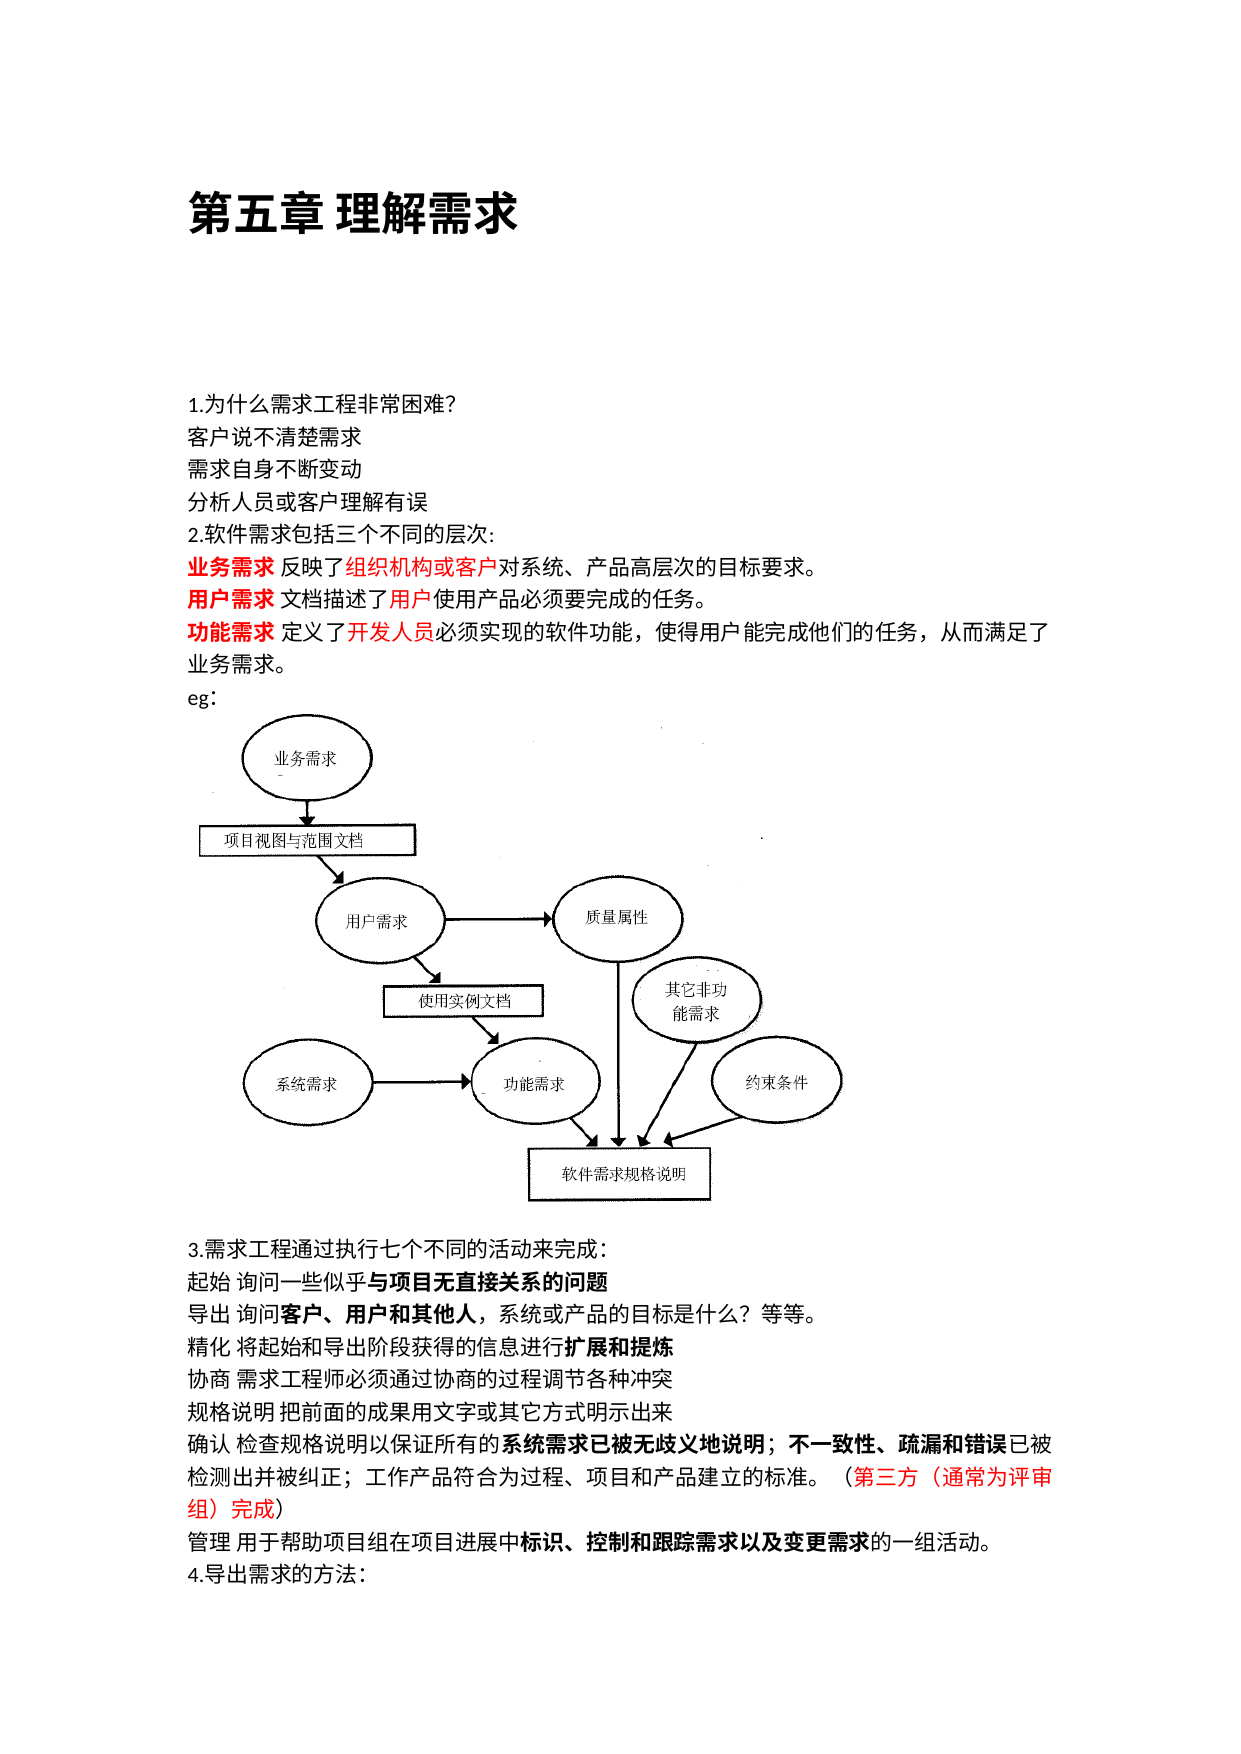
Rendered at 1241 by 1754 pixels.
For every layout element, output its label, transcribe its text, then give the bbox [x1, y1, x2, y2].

list 管理 用于帮助项目组在项目进展中标识、控制和跟踪需求以及变更需求的一组活动。 [187, 1524, 1053, 1557]
list 功能需求 定义了开发人员必须实现的软件功能，使得用户能完成他们的任务，从而满足了业务需求。 [187, 614, 1053, 679]
list 起始 询问一些似乎与项目无直接关系的问题 [187, 1264, 1053, 1297]
list 导出 询问客户、用户和其他人，系统或产品的目标是什么？等等。 [187, 1297, 1053, 1329]
list eg： [187, 679, 1053, 712]
list 精化 将起始和导出阶段获得的信息进行扩展和提炼 [187, 1329, 1053, 1362]
list 客户说不清楚需求 [187, 419, 1053, 452]
list 确认 检查规格说明以保证所有的系统需求已被无歧义地说明；不一致性、疏漏和错误已被检测出并被纠正；工作产品符合为过程、项目和产品建立的标准。（第三方（通常为评审组）完成） [187, 1427, 1053, 1524]
picture [187, 711, 846, 1206]
list 4.导出需求的方法： [187, 1557, 1053, 1589]
list 1.为什么需求工程非常困难？ [187, 387, 1053, 419]
list 用户需求 文档描述了用户使用产品必须要完成的任务。 [187, 582, 1053, 614]
list 需求自身不断变动 [187, 452, 1053, 484]
list 协商 需求工程师必须通过协商的过程调节各种冲突 [187, 1362, 1053, 1394]
list 2.软件需求包括三个不同的层次: [187, 517, 1053, 549]
subtitle 理解需求 [187, 162, 1053, 259]
list 规格说明 把前面的成果用文字或其它方式明示出来 [187, 1394, 1053, 1427]
list 分析人员或客户理解有误 [187, 484, 1053, 517]
list 业务需求 反映了组织机构或客户对系统、产品高层次的目标要求。 [187, 549, 1053, 582]
list 3.需求工程通过执行七个不同的活动来完成： [187, 1232, 1053, 1264]
